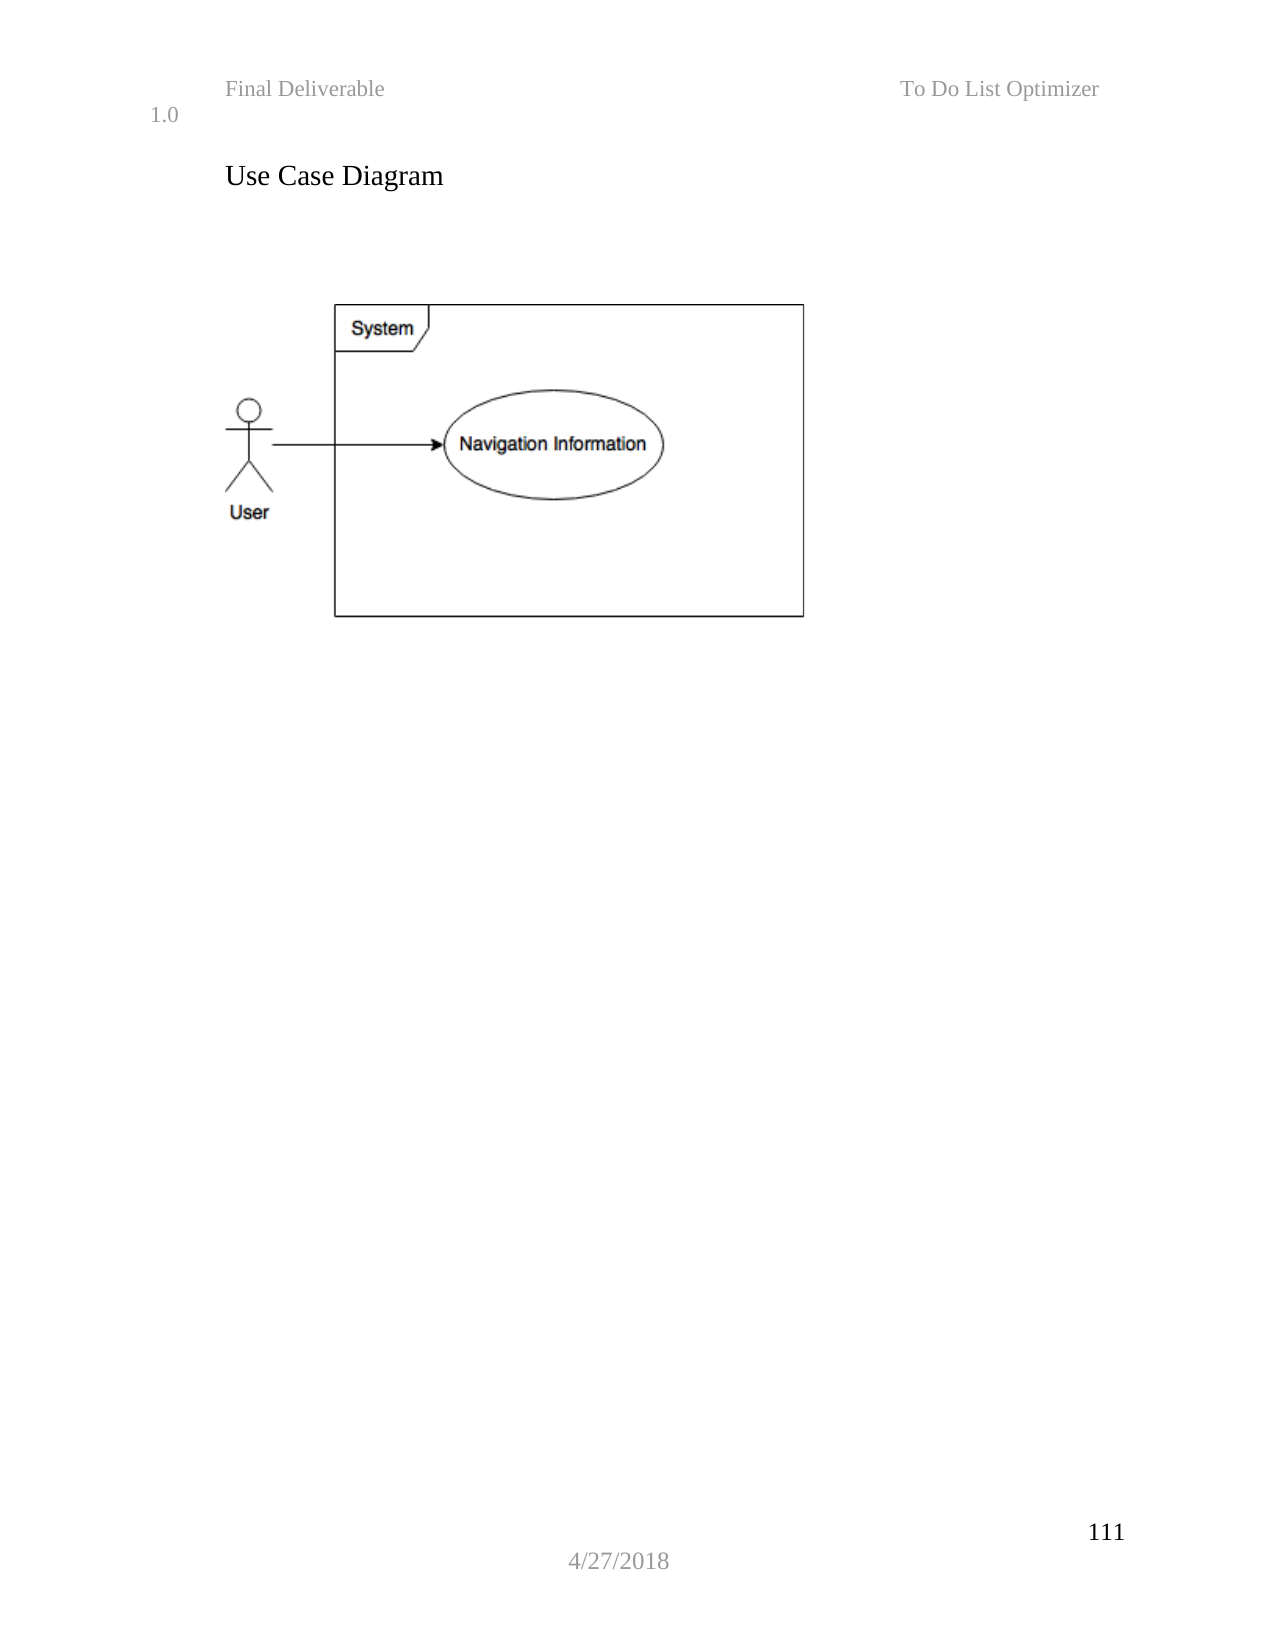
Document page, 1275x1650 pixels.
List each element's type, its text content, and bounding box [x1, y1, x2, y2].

picture [225, 304, 805, 619]
title Use Case Diagram [150, 158, 1125, 192]
